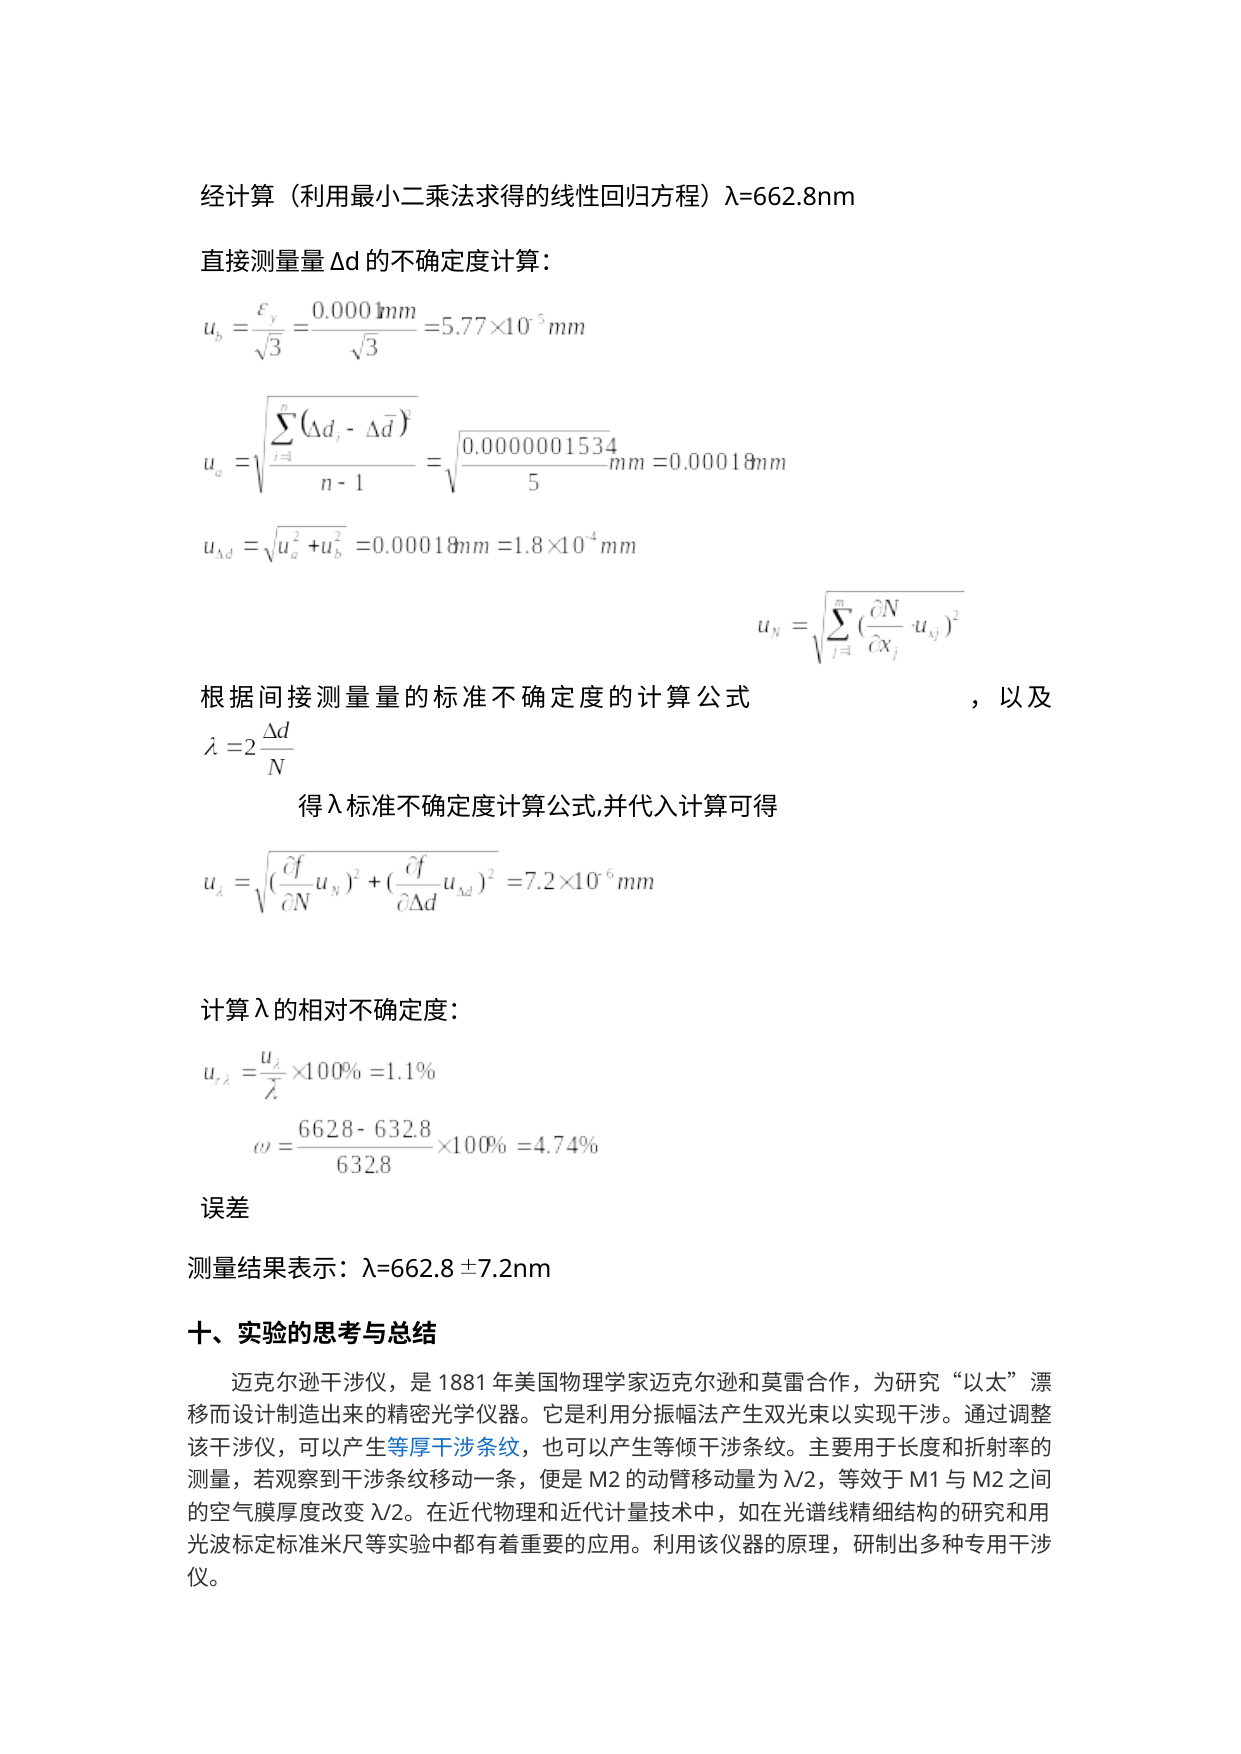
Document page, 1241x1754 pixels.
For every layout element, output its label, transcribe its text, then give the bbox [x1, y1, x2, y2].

list 计算λ的相对不确定度： [200, 942, 1053, 1039]
list 迈克尔逊干涉仪，是1881年美国物理学家迈克尔逊和莫雷合作，为研究“以太”漂移而设计制造出来的精密光学仪器。它是利用分振幅法产生双光束以实现干涉。通过调整该干涉仪，可以产生等厚干涉条纹，也可以产生等倾干涉条纹。主要用于长度和折射率的测量，若观察到干涉条纹移动一条，便是M2的动臂移动量为λ/2，等效于M1与M2之间的空气膜厚度改变λ/2。在近代物理和近代计量技术中，如在光谱线精细结构的研究和用光波标定标准米尺等实验中都有着重要的应用。利用该仪器的原理，研制出多种专用干涉仪。 [187, 1364, 1053, 1592]
list 测量结果表示：λ=662.87.2nm [187, 1234, 1053, 1299]
list 根据间接测量量的标准不确定度的计算公式，以及得λ标准不确定度计算公式,并代入计算可得 [200, 584, 1053, 844]
list 误差 [200, 1104, 1053, 1234]
list 实验的思考与总结 [187, 1299, 1053, 1364]
list 经计算（利用最小二乘法求得的线性回归方程）λ=662.8nm [200, 162, 1053, 227]
list 直接测量量Δd的不确定度计算： [200, 227, 1053, 292]
